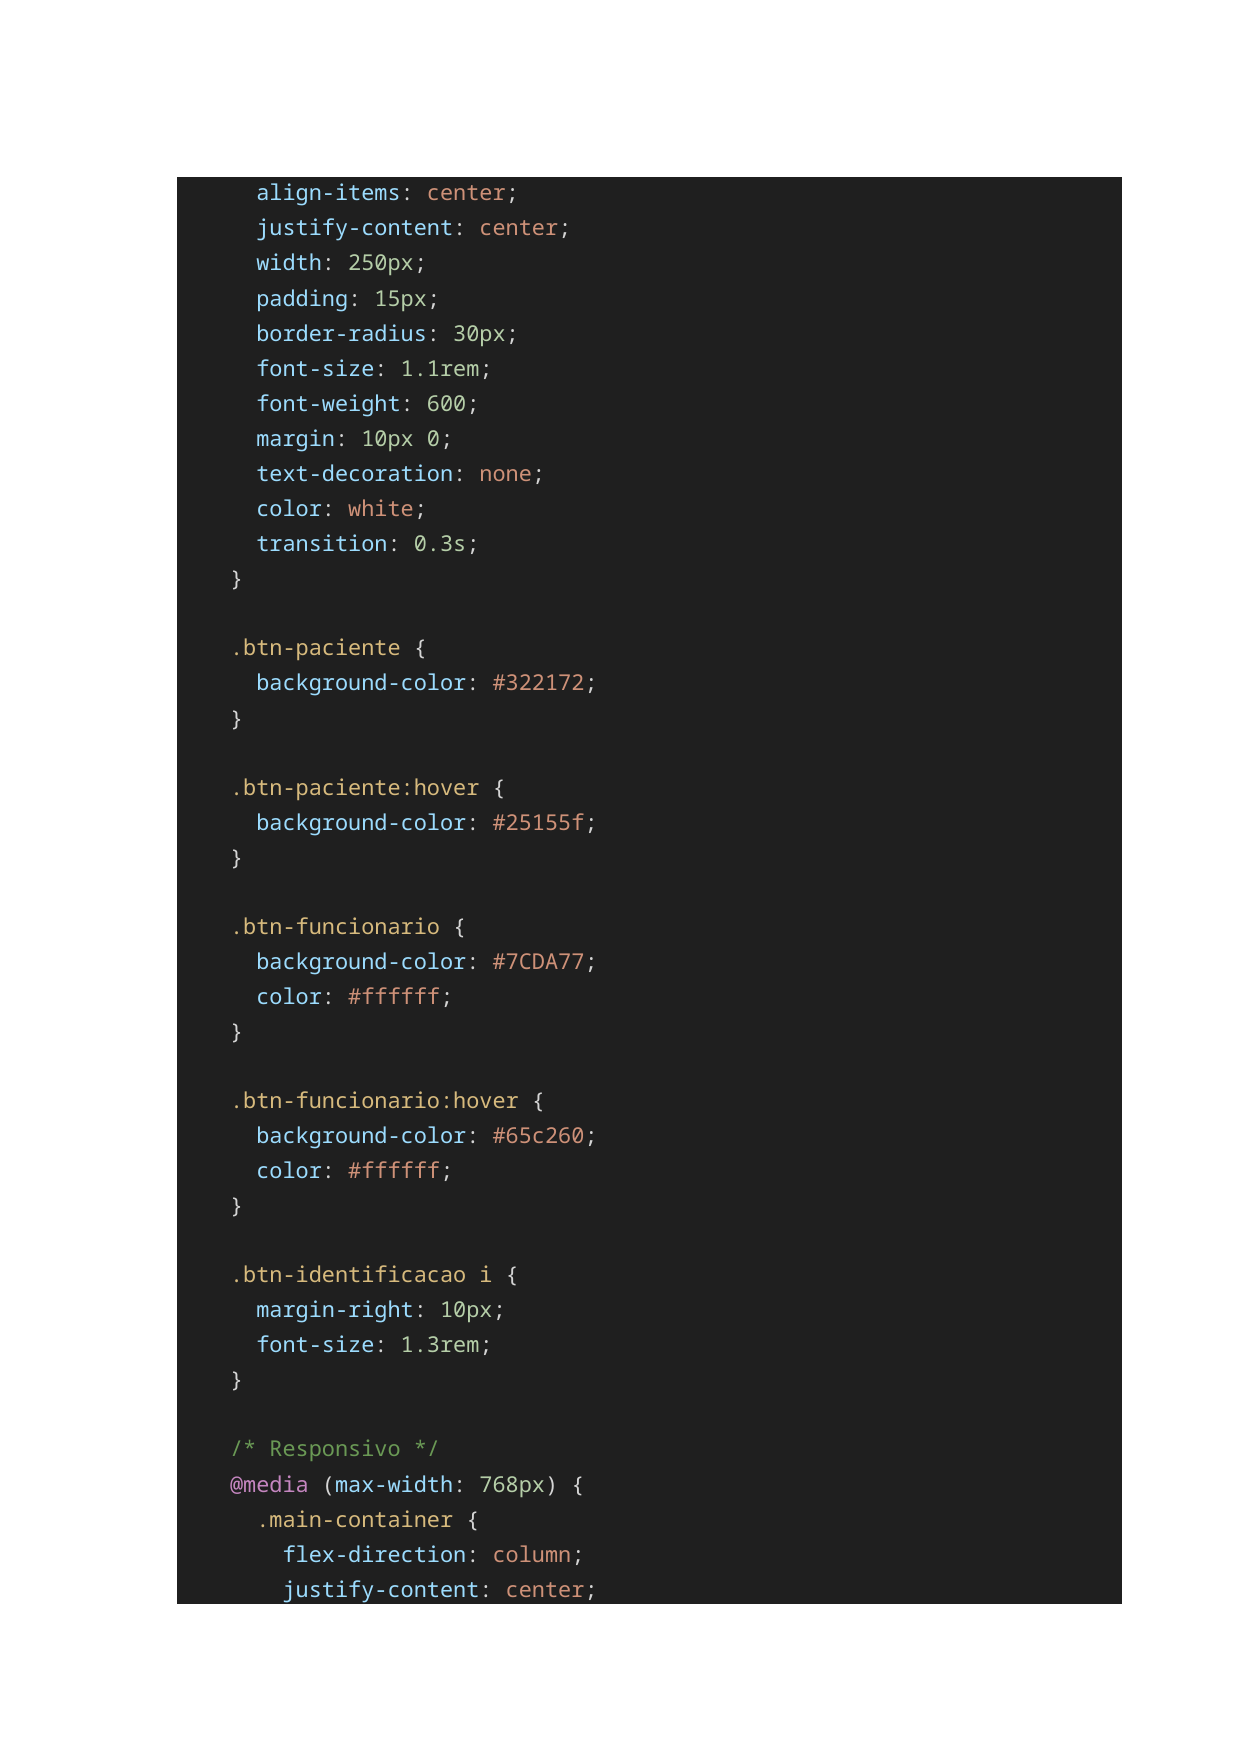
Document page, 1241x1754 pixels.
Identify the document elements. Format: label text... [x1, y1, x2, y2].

text background-color: #65c260; [177, 1120, 1122, 1150]
text @media (max-width: 768px) { [177, 1468, 1122, 1498]
text justify-content: center; [177, 212, 1122, 242]
text padding: 15px; [177, 282, 1122, 312]
text border-radius: 30px; [177, 318, 1122, 347]
text .btn-paciente:hover { [177, 771, 1122, 801]
text text-decoration: none; [177, 458, 1122, 488]
text background-color: #322172; [177, 667, 1122, 697]
text margin-right: 10px; [177, 1294, 1122, 1324]
text .btn-funcionario { [177, 911, 1122, 940]
text } [177, 1016, 1122, 1046]
text .main-container { [177, 1504, 1122, 1533]
text } [177, 702, 1122, 732]
text background-color: #7CDA77; [177, 946, 1122, 976]
text font-weight: 600; [177, 388, 1122, 418]
text /* Responsivo */ [177, 1433, 1122, 1463]
text } [177, 1364, 1122, 1394]
text align-items: center; [177, 177, 1122, 207]
text margin: 10px 0; [177, 423, 1122, 453]
text } [177, 842, 1122, 871]
text justify-content: center; [177, 1574, 1122, 1604]
text width: 250px; [177, 247, 1122, 277]
text font-size: 1.3rem; [177, 1329, 1122, 1359]
text font-size: 1.1rem; [177, 353, 1122, 382]
text .btn-paciente { [177, 632, 1122, 662]
text color: #ffffff; [177, 1155, 1122, 1185]
text color: #ffffff; [177, 981, 1122, 1011]
text } [177, 563, 1122, 593]
text .btn-identificacao i { [177, 1259, 1122, 1289]
text transition: 0.3s; [177, 528, 1122, 558]
text } [177, 1190, 1122, 1220]
text flex-direction: column; [177, 1539, 1122, 1568]
text .btn-funcionario:hover { [177, 1085, 1122, 1115]
text background-color: #25155f; [177, 807, 1122, 836]
text color: white; [177, 493, 1122, 523]
